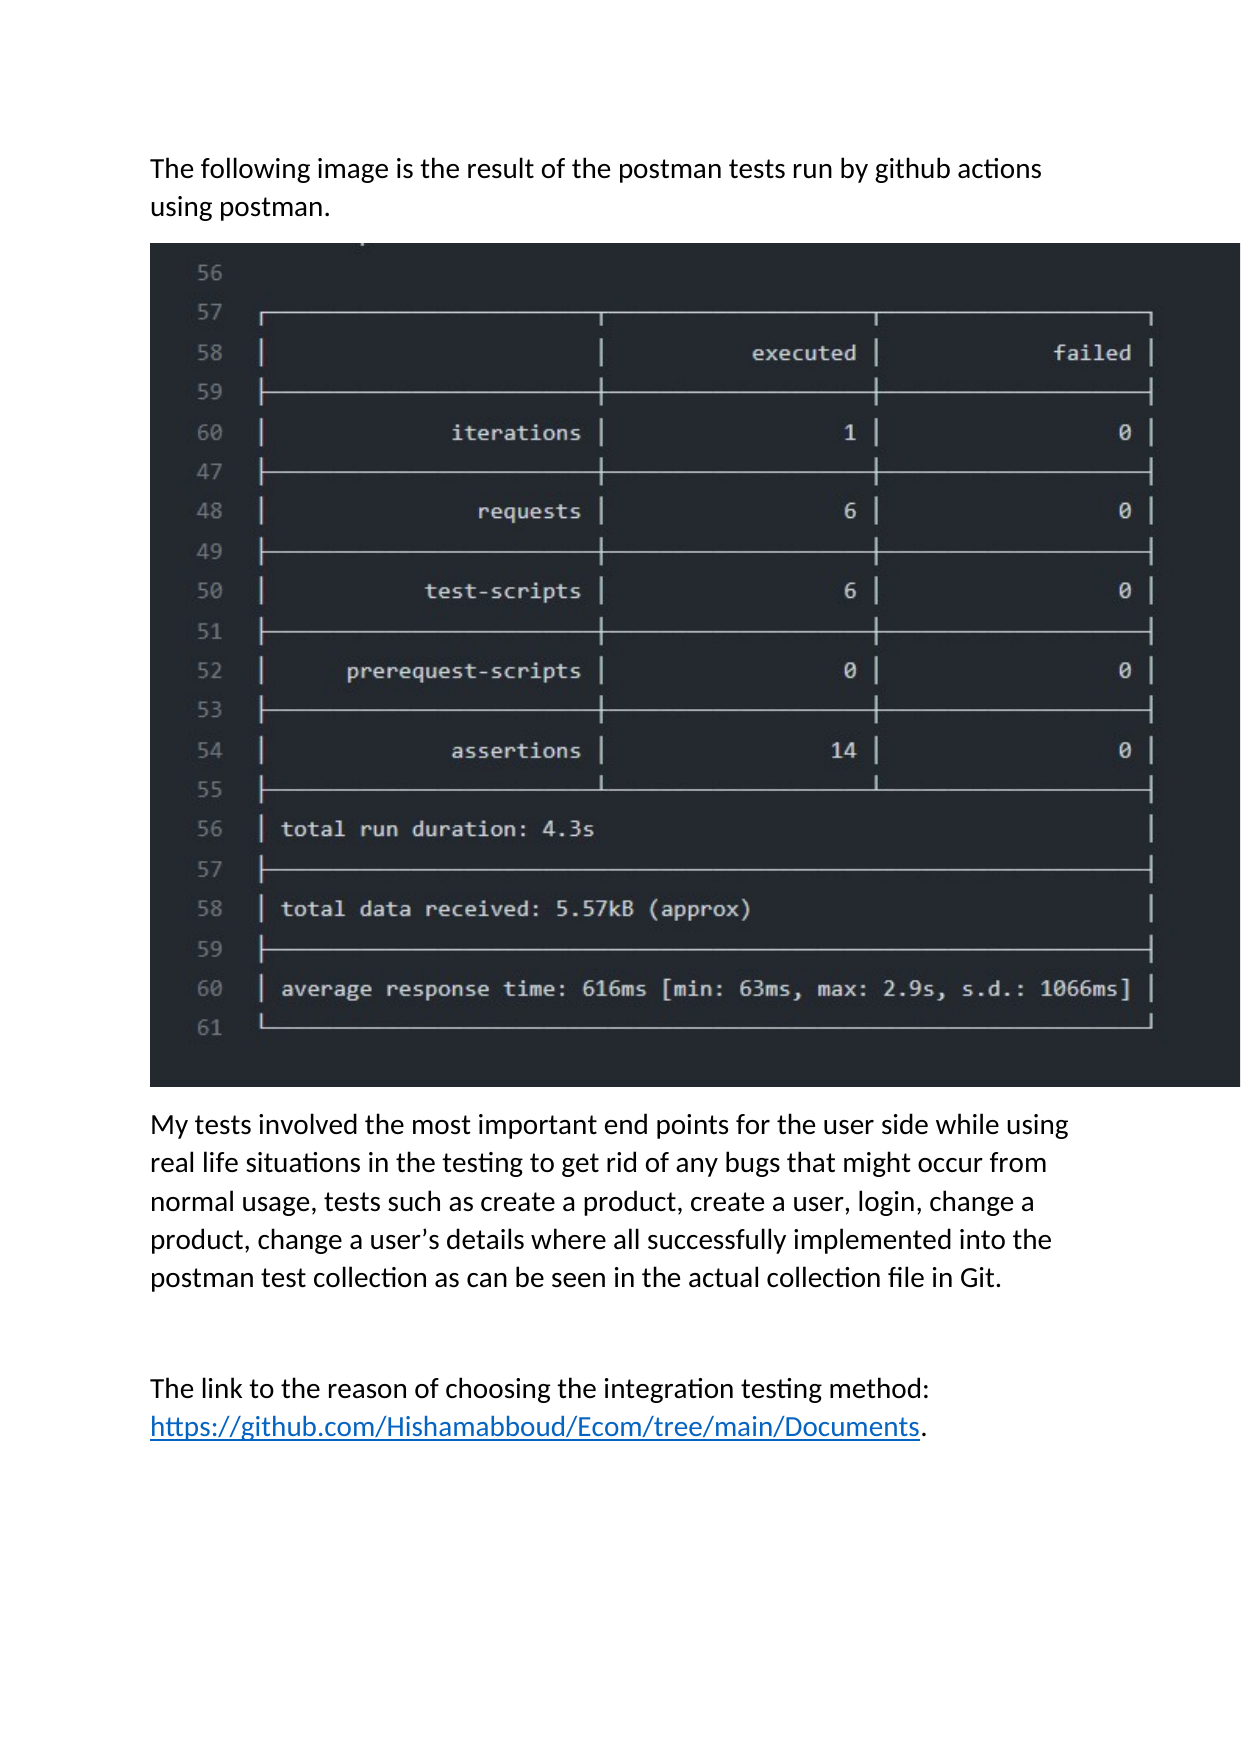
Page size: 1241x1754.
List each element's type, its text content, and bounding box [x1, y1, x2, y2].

picture [150, 243, 1241, 1087]
text The following image is the result of the postman tests run by github actions using postman. [150, 150, 1090, 224]
text The link to the reason of choosing the integration testing method: https://github.com/Hishamabboud/Ecom/tree/main/Documents. [150, 1370, 1090, 1444]
text My tests involved the most important end points for the user side while using real life situations in the testing to get rid of any bugs that might occur from normal usage, tests such as create a product, create a user, login, change a product, change a user’s details where all successfully implemented into the postman test collection as can be seen in the actual collection file in Git. [150, 1106, 1090, 1295]
